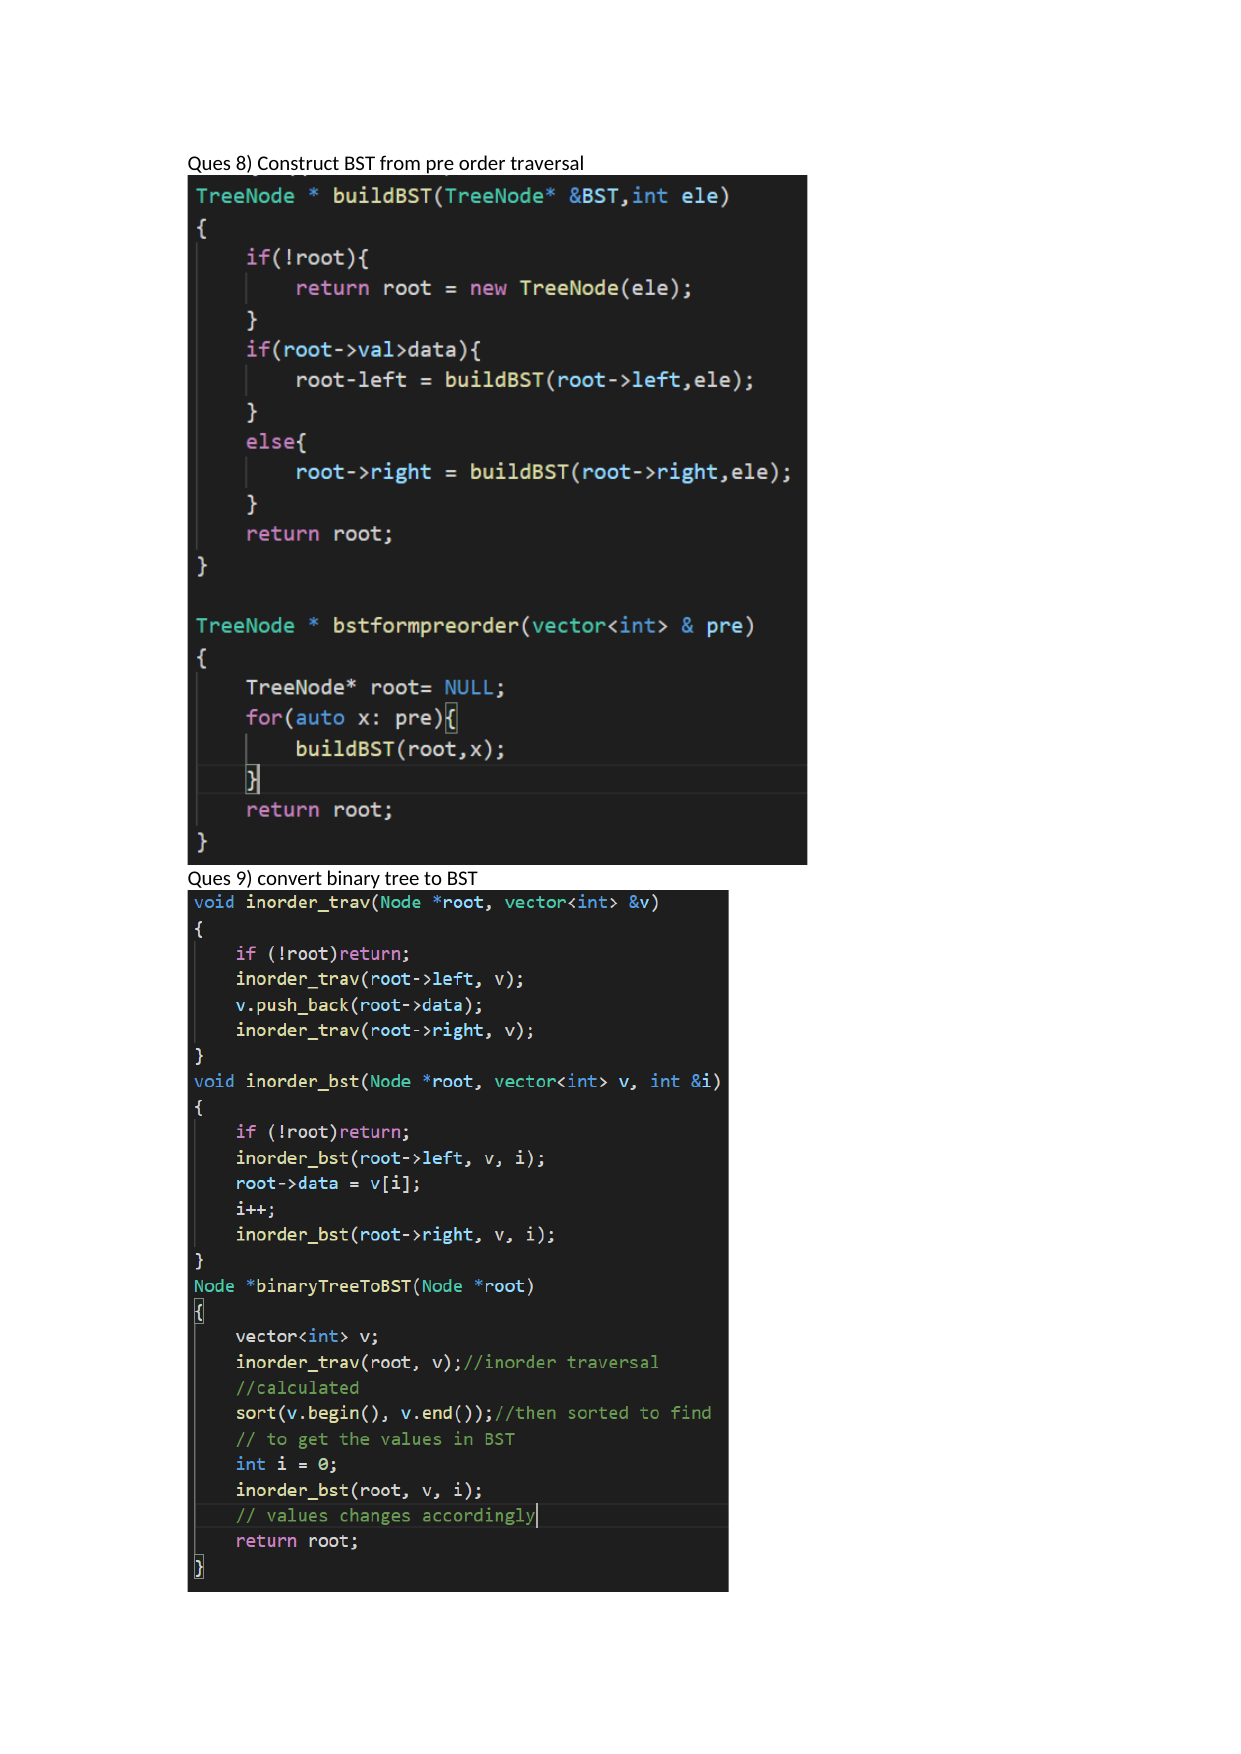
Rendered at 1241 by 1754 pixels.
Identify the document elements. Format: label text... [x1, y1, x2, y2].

list Ques 9) convert binary tree to BST [187, 865, 1053, 890]
list Ques 8) Construct BST from pre order traversal [187, 150, 1053, 175]
picture [187, 890, 729, 1592]
picture [187, 175, 808, 865]
